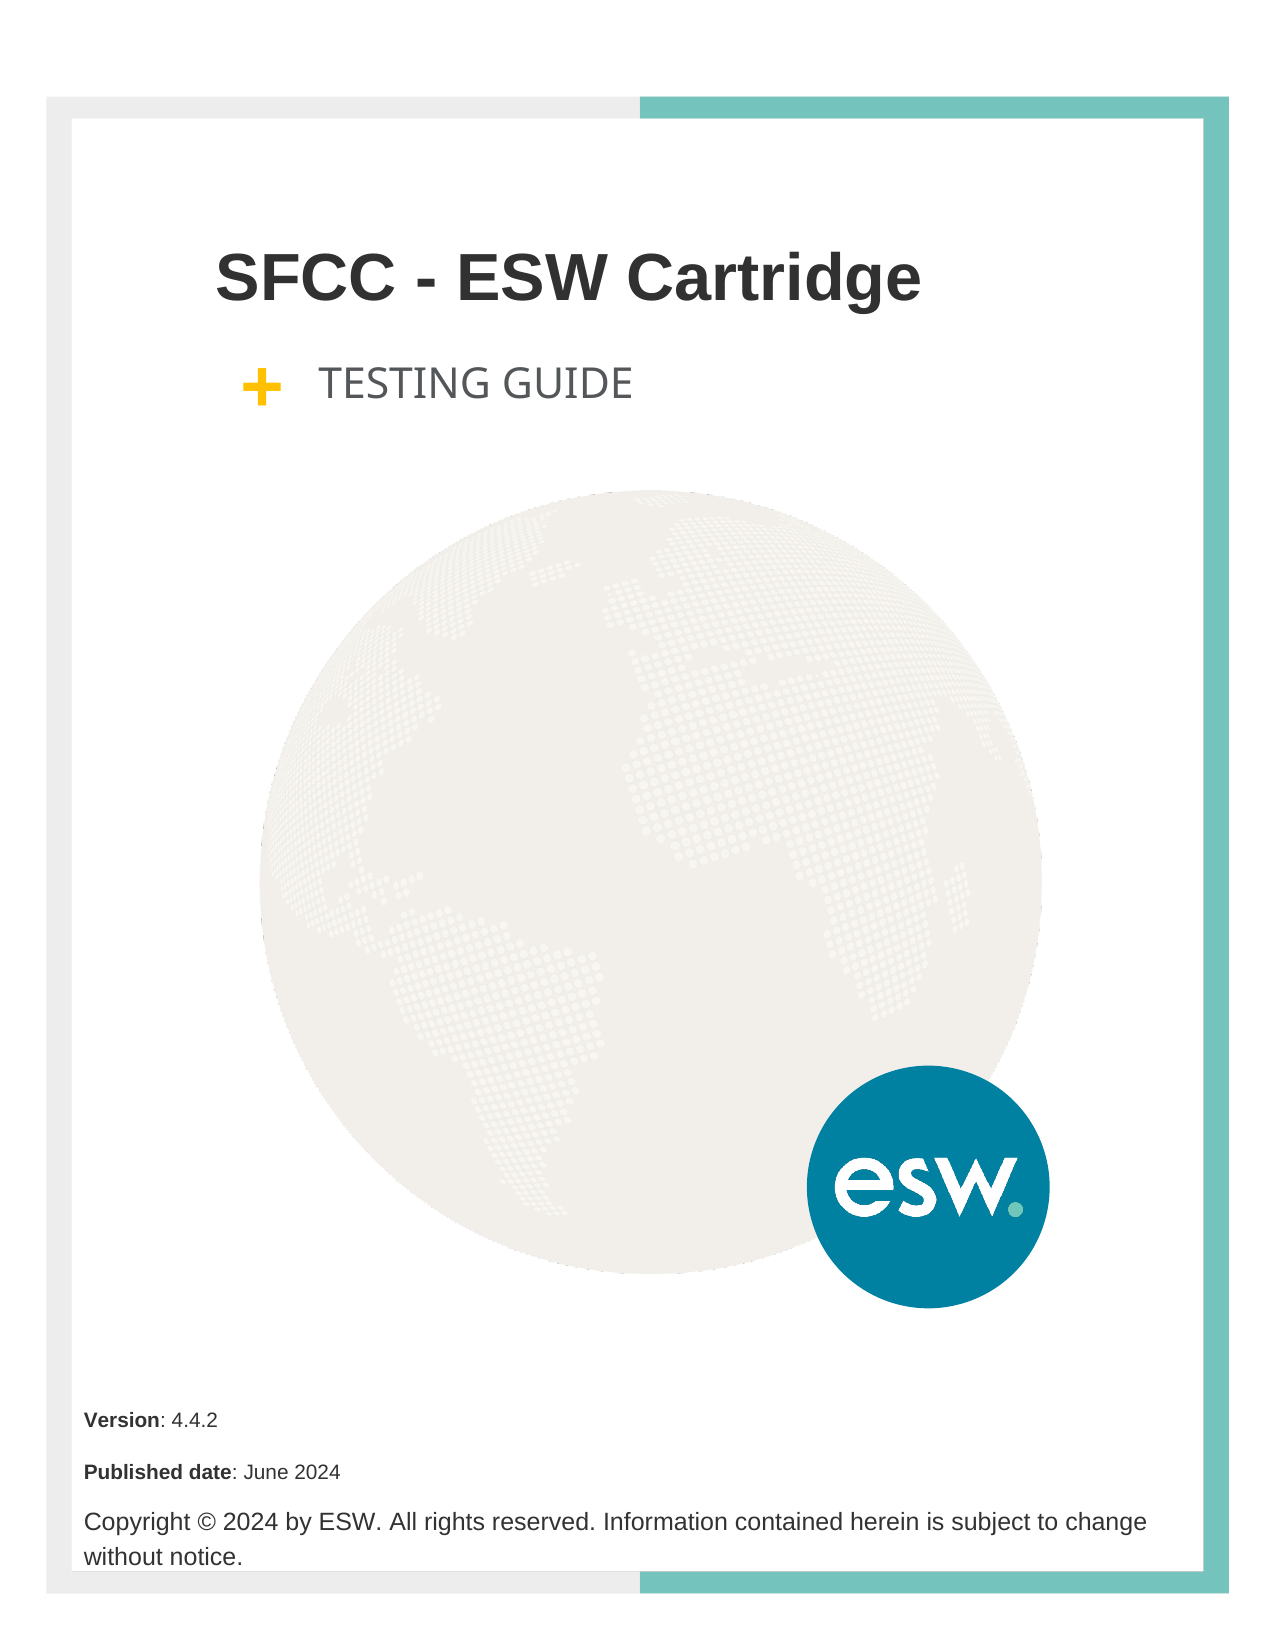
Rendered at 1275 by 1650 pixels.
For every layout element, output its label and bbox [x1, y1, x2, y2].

picture [46, 96, 1229, 1594]
